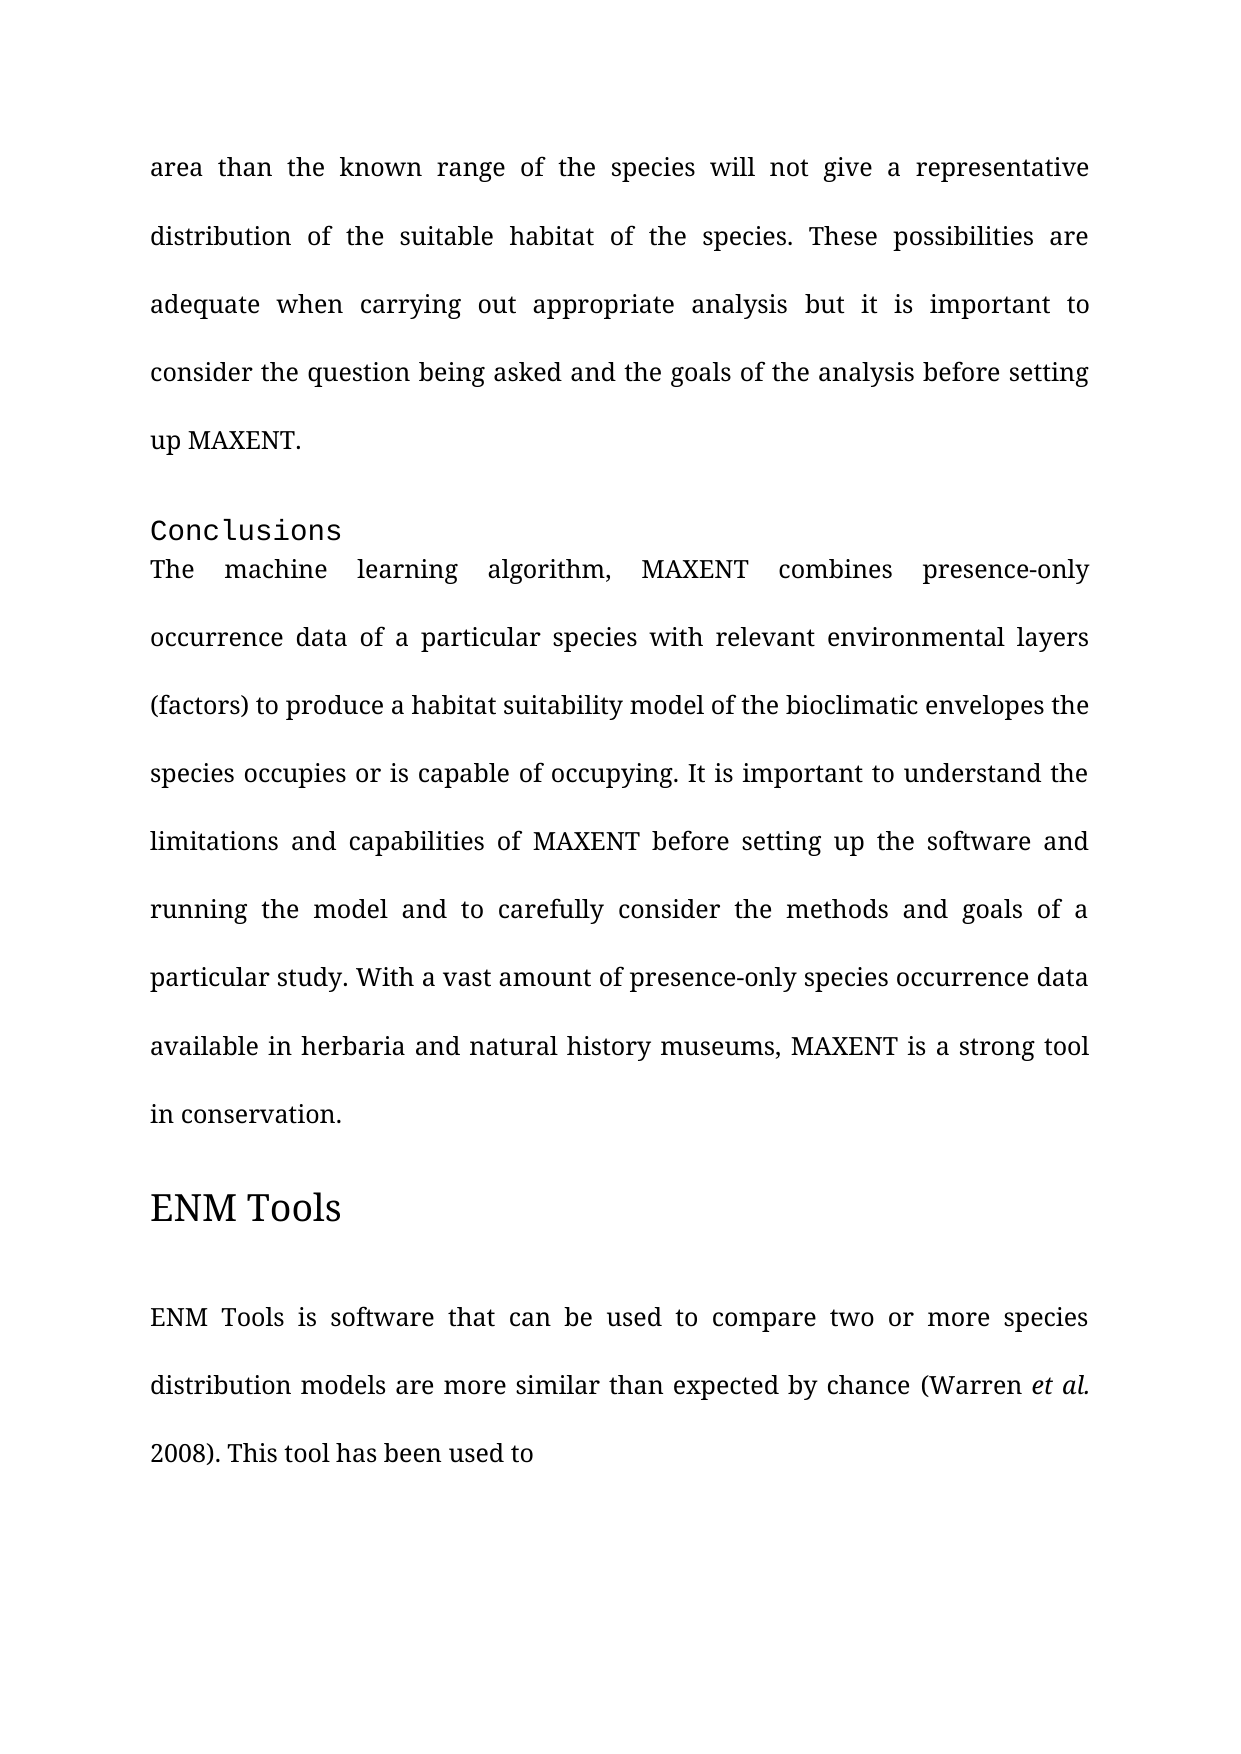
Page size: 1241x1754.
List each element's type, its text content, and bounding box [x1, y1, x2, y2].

subtitle Conclusions [150, 516, 1090, 549]
subtitle ENM Tools [150, 1181, 1090, 1232]
text ENM Tools is software that can be used to compare two or more species distribution models are more similar than expected by chance (Warren et al. 2008). This tool has been used to [150, 1300, 1090, 1470]
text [150, 150, 1090, 457]
text The machine learning algorithm, MAXENT combines presence-only occurrence data of a particular species with relevant environmental layers (factors) to produce a habitat suitability model of the bioclimatic envelopes the species occupies or is capable of occupying. It is important to understand the limitations and capabilities of MAXENT before setting up the software and running the model and to carefully consider the methods and goals of a particular study. With a vast amount of presence-only species occurrence data available in herbaria and natural history museums, MAXENT is a strong tool in conservation. [150, 551, 1090, 1130]
